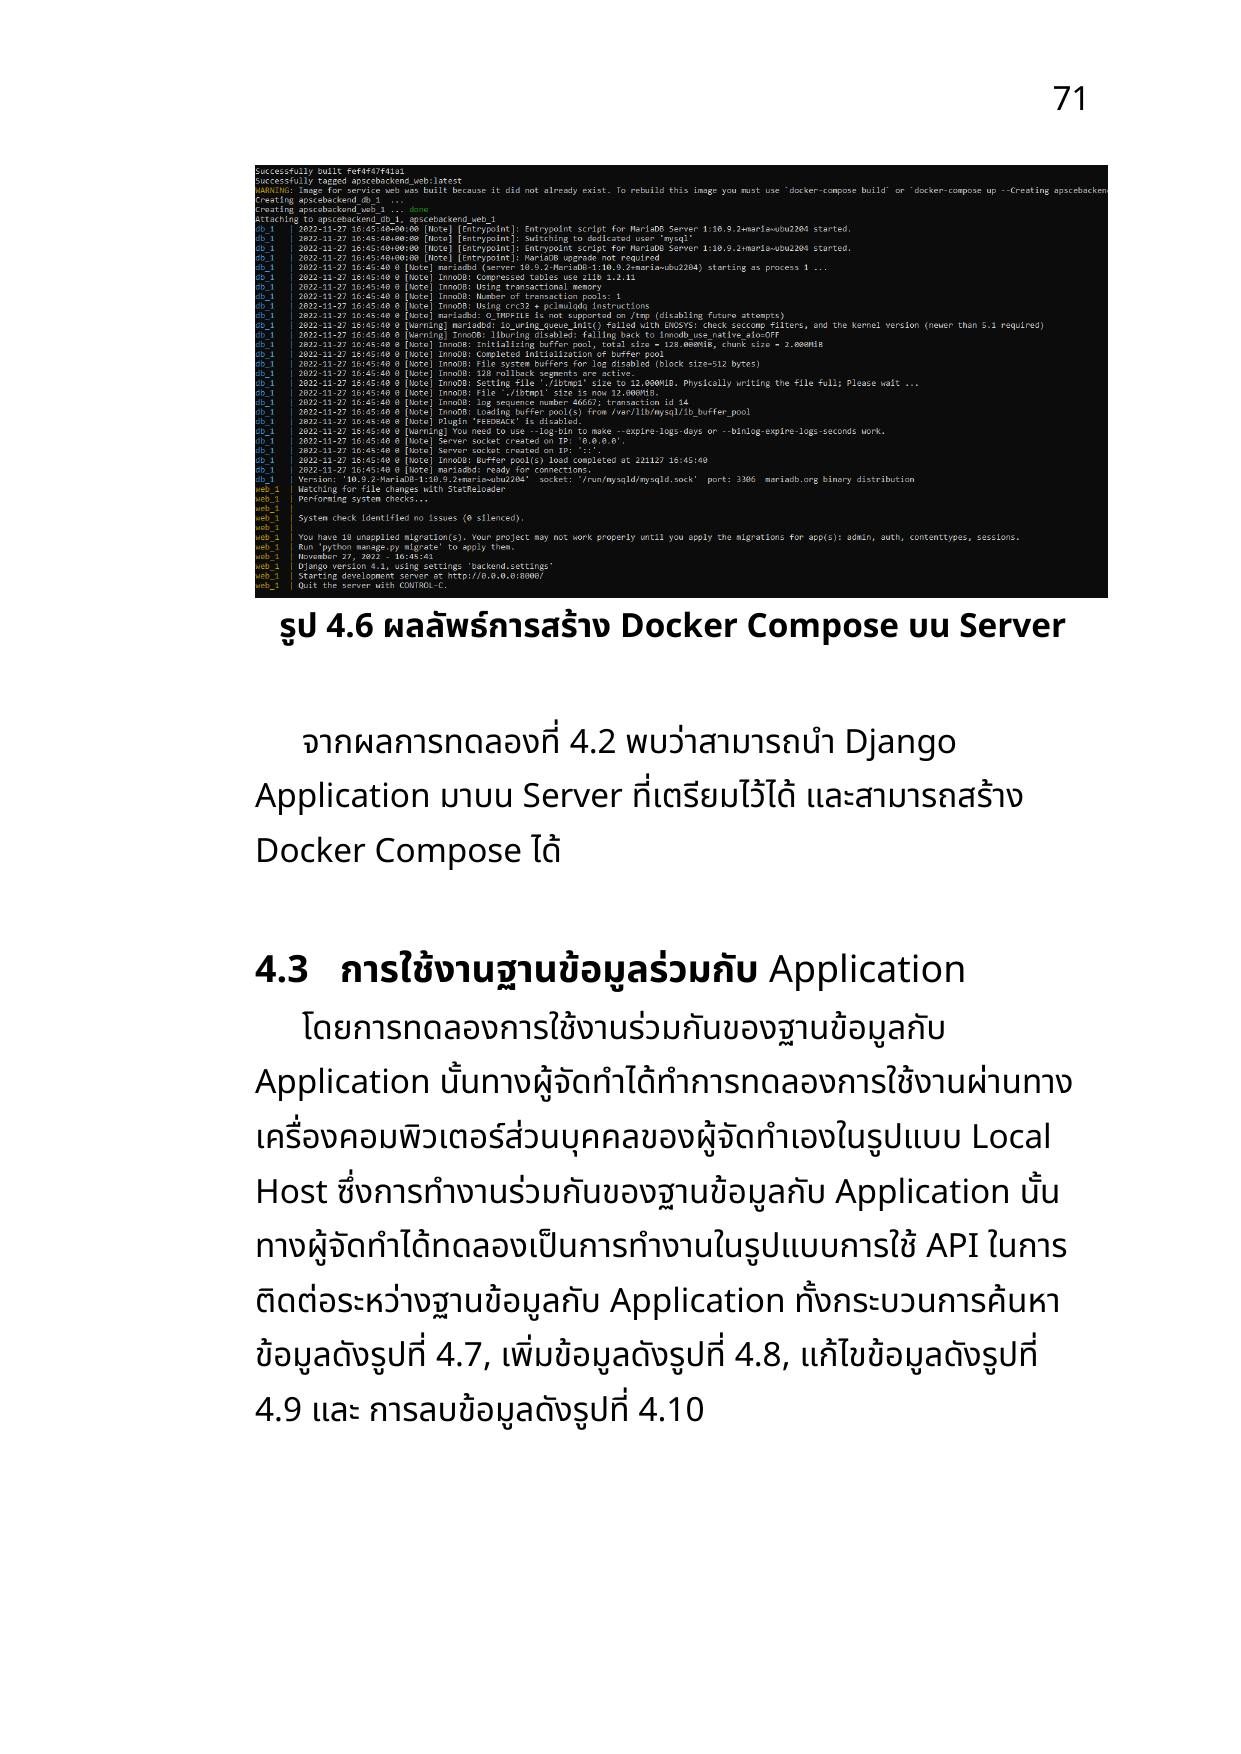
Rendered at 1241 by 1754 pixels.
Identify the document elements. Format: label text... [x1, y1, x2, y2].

picture [255, 165, 1108, 598]
list การใช้งานฐานข้อมูลร่วมกับ Application [255, 942, 1090, 999]
text รูป 4.6 ผลลัพธ์การสร้าง Docker Compose บน Server [255, 598, 1090, 652]
text จากผลการทดลองที่ 4.2 พบว่าสามารถนำ Django Application มาบน Server ที่เตรียมไว้ได้ และสามารถสร้าง Docker Compose ได้ [255, 717, 1090, 877]
text โดยการทดลองการใช้งานร่วมกันของฐานข้อมูลกับ Application นั้นทางผู้จัดทำได้ทำการทดลองการใช้งานผ่านทางเครื่องคอมพิวเตอร์ส่วนบุคคลของผู้จัดทำเองในรูปแบบ Local Host ซึ่งการทำงานร่วมกันของฐานข้อมูลกับ Application นั้นทางผู้จัดทำได้ทดลองเป็นการทำงานในรูปแบบการใช้ API ในการติดต่อระหว่างฐานข้อมูลกับ Application ทั้งกระบวนการค้นหาข้อมูลดังรูปที่ 4.7, เพิ่มข้อมูลดังรูปที่ 4.8, แก้ไขข้อมูลดังรูปที่ 4.9 และ การลบข้อมูลดังรูปที่ 4.10 [255, 1004, 1090, 1436]
